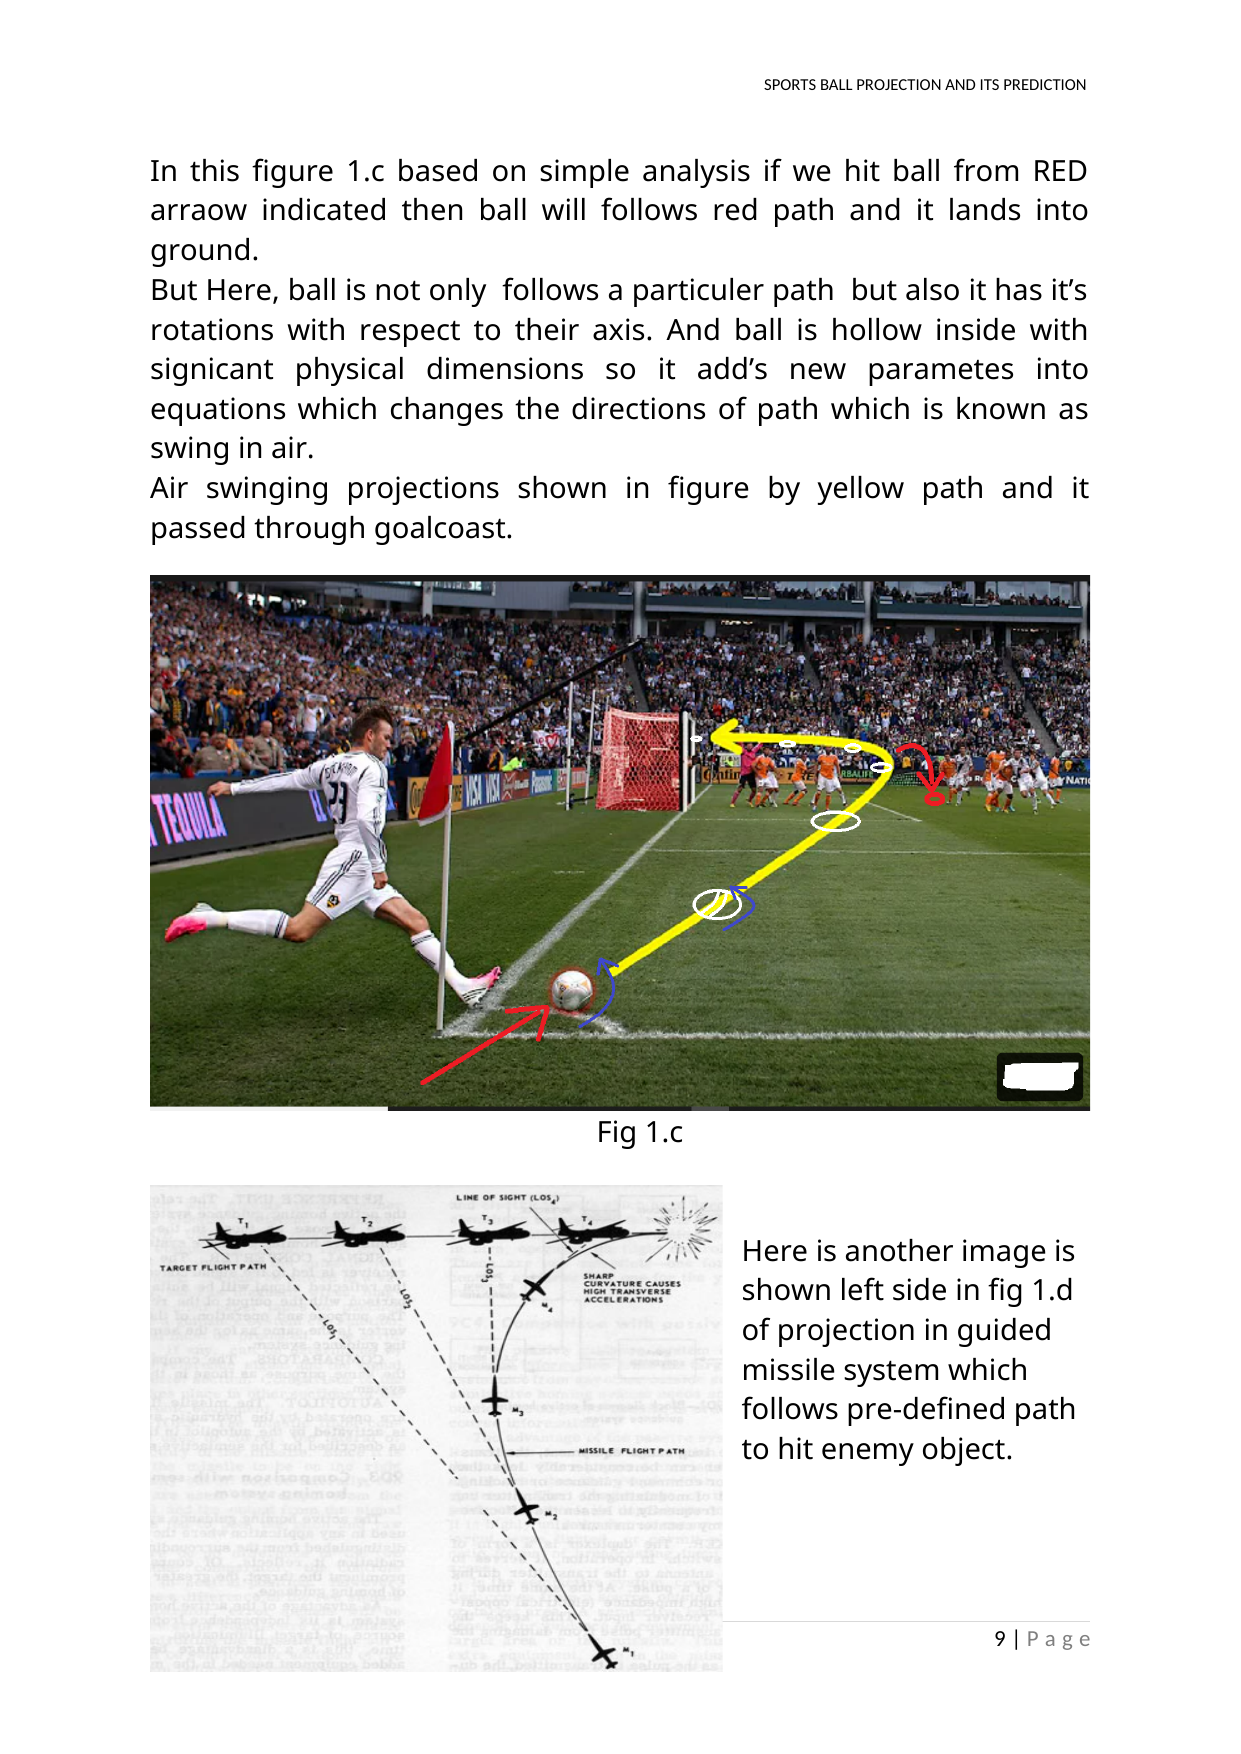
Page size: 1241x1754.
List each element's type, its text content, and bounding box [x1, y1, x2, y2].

text In this figure 1.c based on simple analysis if we hit ball from RED arraow indicated then ball will follows red path and it lands into ground. [150, 150, 1090, 269]
text Fig 1.c [150, 1111, 1090, 1151]
picture [150, 575, 1091, 1111]
text Air swinging projections shown in figure by yellow path and it passed through goalcoast. [150, 467, 1090, 547]
text But Here, ball is not only follows a particuler path but also it has it’s rotations with respect to their axis. And ball is hollow inside with signicant physical dimensions so it add’s new parametes into equations which changes the directions of path which is known as swing in air. [150, 269, 1090, 467]
text Here is another image is shown left side in fig 1.d of projection in guided missile system which follows pre-defined path to hit enemy object. [723, 1230, 1090, 1468]
picture [150, 1185, 723, 1672]
